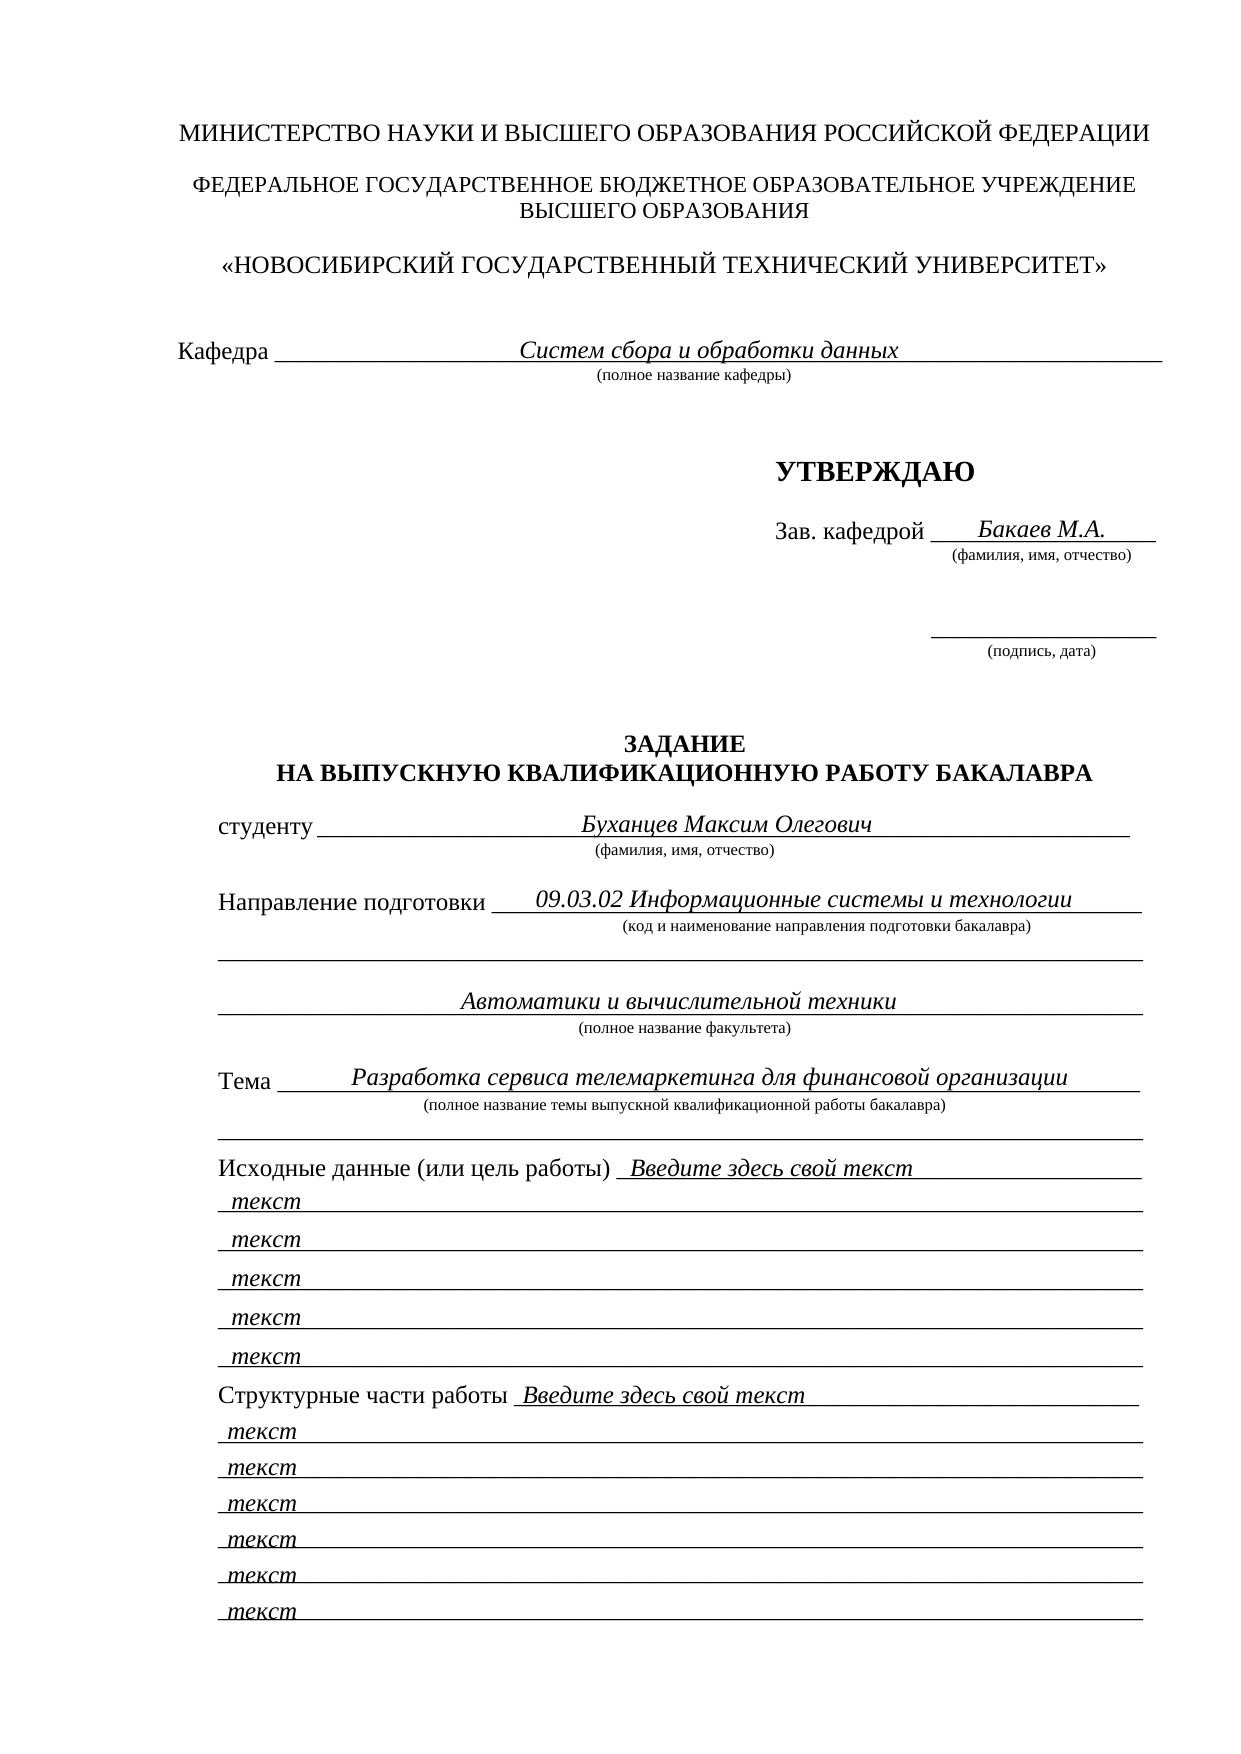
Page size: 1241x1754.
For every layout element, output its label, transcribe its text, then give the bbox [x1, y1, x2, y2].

text Структурные части работы __________________________________________________ [218, 1380, 1152, 1409]
text МИНИСТЕРСТВО НАУКИ И ВЫСШЕГО ОБРАЗОВАНИЯ РОССИЙСКОЙ ФЕДЕРАЦИИ [177, 118, 1152, 147]
text «НОВОСИБИРСКИЙ ГОСУДАРСТВЕННЫЙ ТЕХНИЧЕСКИЙ УНИВЕРСИТЕТ» [177, 250, 1152, 279]
text __________________________________________________________________________ [218, 1341, 1152, 1370]
text __________________________________________________________________________ [218, 1303, 1152, 1331]
text __________________________________________________________________________ [218, 1522, 1152, 1551]
text Тема _____________________________________________________________________ [218, 1066, 1152, 1094]
text Исходные данные (или цель работы) __________________________________________ [218, 1153, 1152, 1182]
text Кафедра _______________________________________________________________________ [177, 336, 1211, 365]
text __________________________________________________________________________ [218, 1557, 1152, 1586]
text (полное название кафедры) [177, 365, 1211, 384]
text ВЫСШЕГО ОБРАЗОВАНИЯ [177, 197, 1152, 224]
text Направление подготовки ____________________________________________________ [218, 887, 1152, 916]
text __________________________________________________________________________ [218, 1452, 1152, 1481]
text __________________________________________________________________________ [218, 989, 1152, 1018]
text (код и наименование направления подготовки бакалавра) [218, 916, 1152, 935]
text __________________________________________________________________________ [218, 1487, 1152, 1516]
text (фамилия, имя, отчество) [218, 839, 1152, 859]
text __________________________________________________________________________ [218, 1186, 1152, 1215]
text __________________________________________________________________________ [218, 1114, 1152, 1142]
text ЗАДАНИЕ НА ВЫПУСКНУЮ КВАЛИФИКАЦИОННУЮ РАБОТУ БАКАЛАВРА [218, 729, 1152, 787]
text __________________________________________________________________________ [218, 1594, 1152, 1623]
text студенту _________________________________________________________________ [218, 811, 1152, 839]
text (полное название темы выпускной квалификационной работы бакалавра) [218, 1094, 1152, 1114]
text (полное название факультета) [218, 1018, 1152, 1037]
text __________________________________________________________________________ [218, 1417, 1152, 1446]
text __________________________________________________________________________ [218, 935, 1152, 964]
text __________________________________________________________________________ [218, 1225, 1152, 1254]
text __________________________________________________________________________ [218, 1264, 1152, 1293]
text ФЕДЕРАЛЬНОЕ ГОСУДАРСТВЕННОЕ БЮДЖЕТНОЕ ОБРАЗОВАТЕЛЬНОЕ УЧРЕЖДЕНИЕ [177, 171, 1152, 197]
